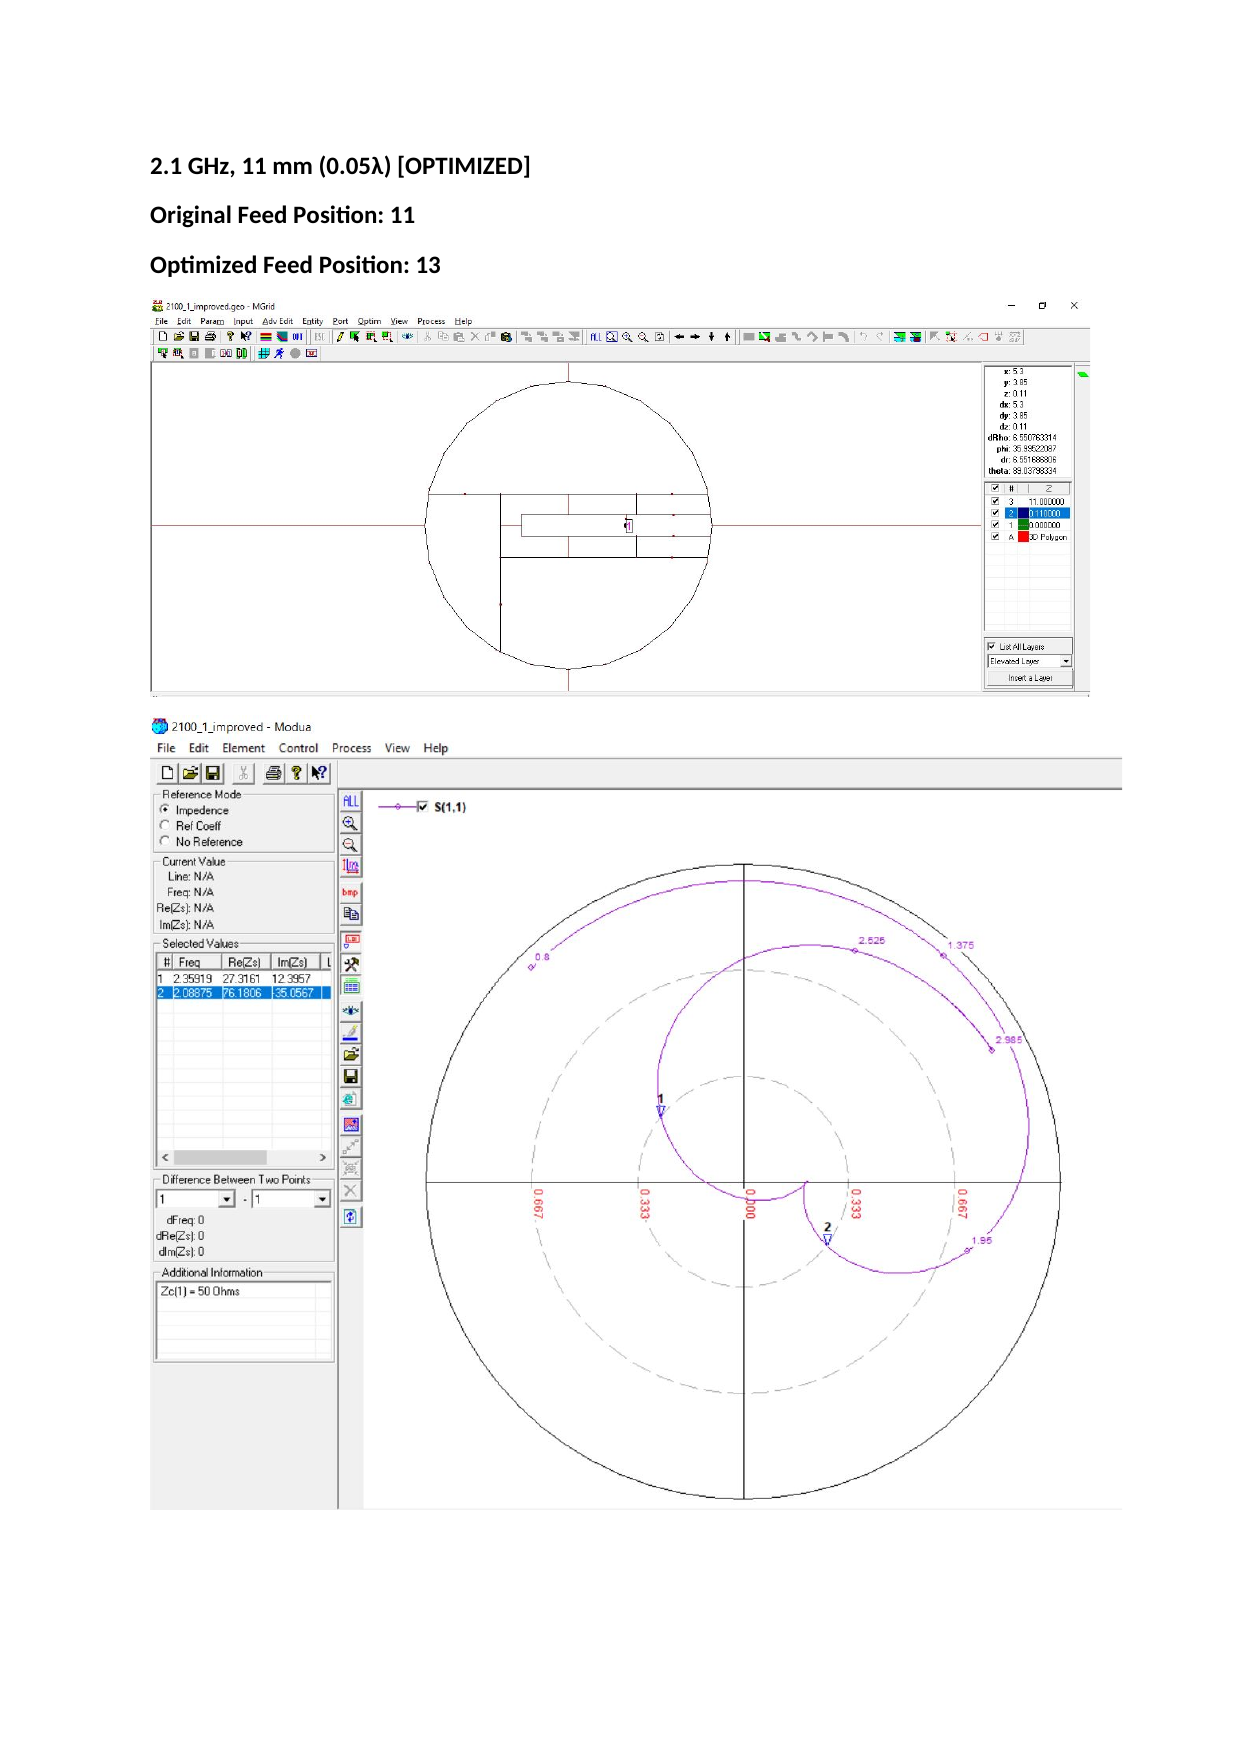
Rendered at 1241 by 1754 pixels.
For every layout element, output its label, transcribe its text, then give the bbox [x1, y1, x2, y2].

text Optimized Feed Position: 13 [150, 249, 1090, 280]
text Original Feed Position: 11 [150, 199, 1090, 230]
picture [150, 298, 1091, 697]
picture [150, 715, 1123, 1510]
text 2.1 GHz, 11 mm (0.05λ) [OPTIMIZED] [150, 150, 1090, 181]
